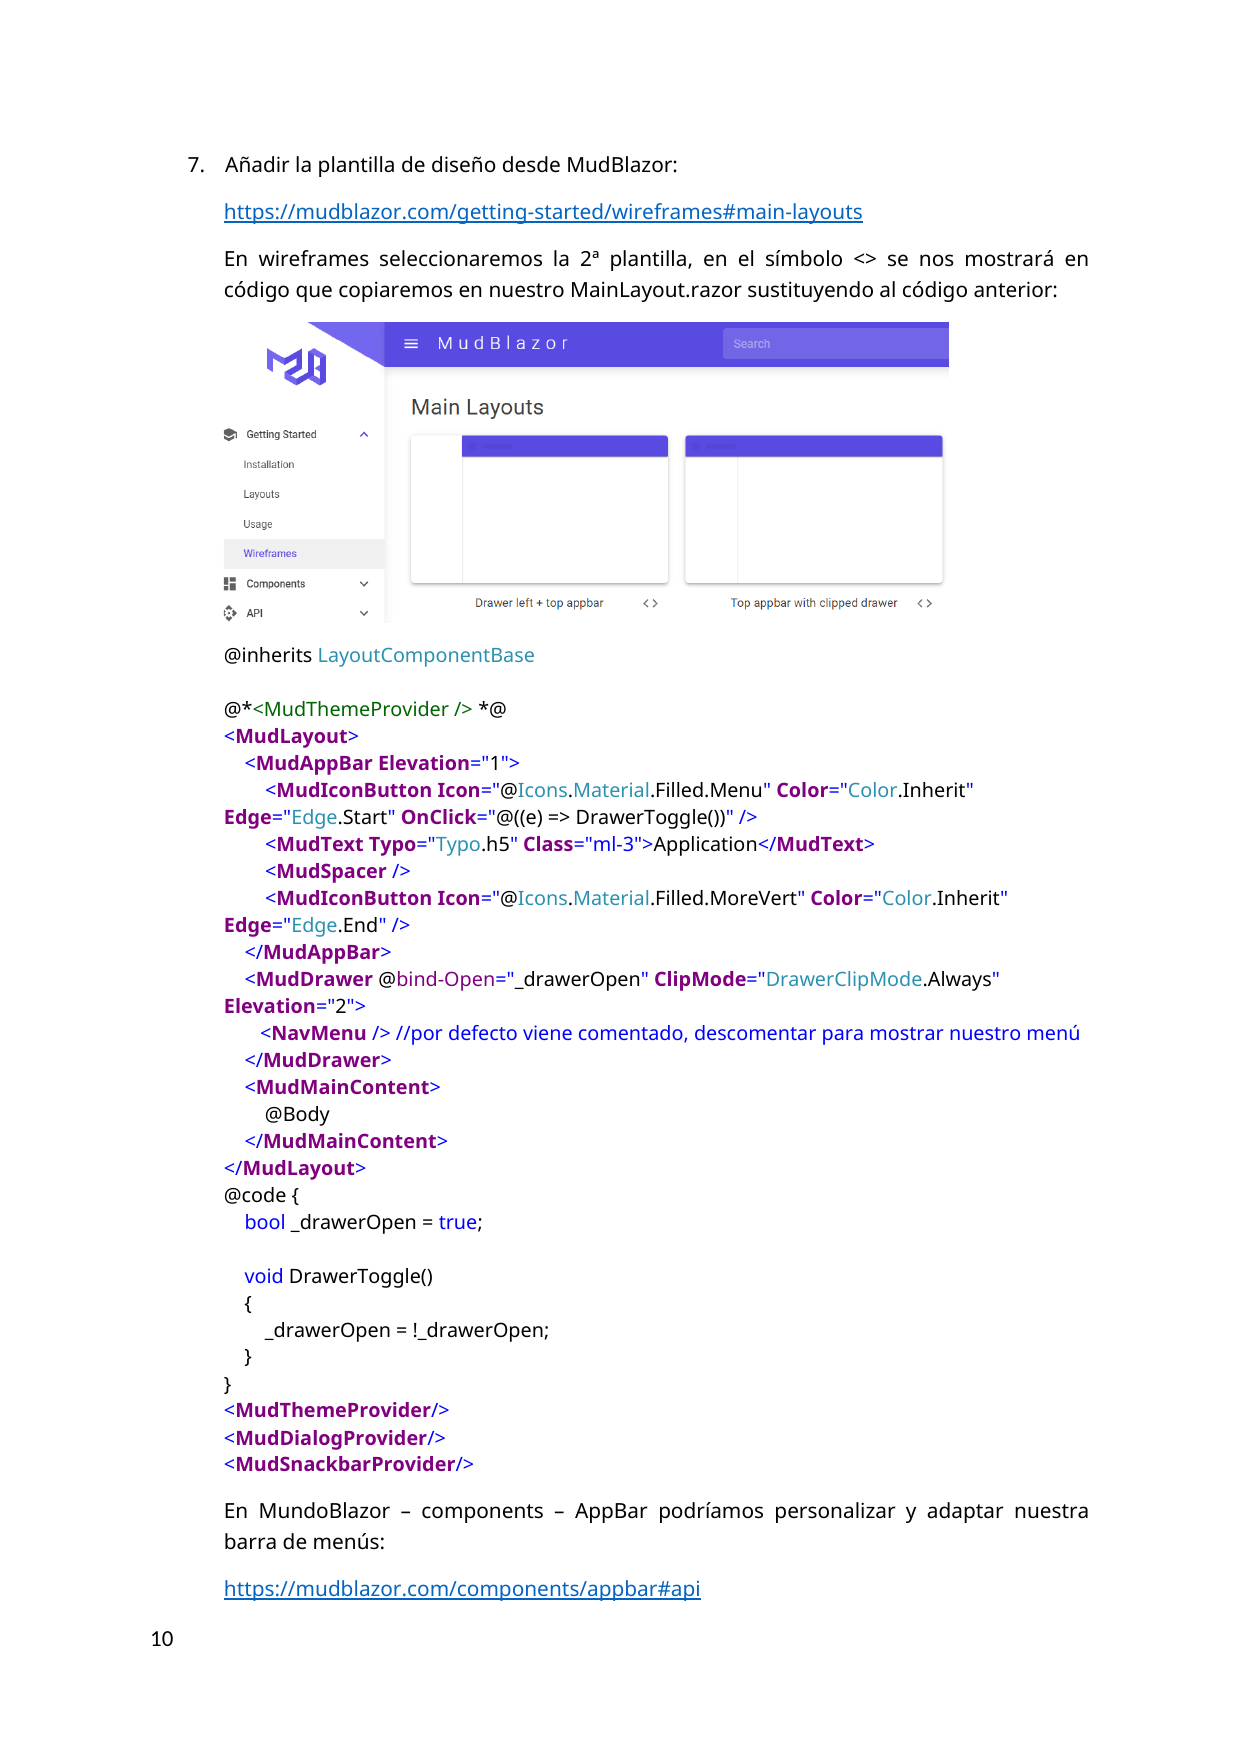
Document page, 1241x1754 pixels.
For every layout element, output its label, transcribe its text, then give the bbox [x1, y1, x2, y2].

text En wireframes seleccionaremos la 2ª plantilla, en el símbolo <> se nos mostrará en código que copiaremos en nuestro MainLayout.razor sustituyendo al código anterior: [224, 244, 1090, 304]
text bool _drawerOpen = true; [224, 1208, 1090, 1235]
text <MudSnackbarProvider/> [224, 1451, 1090, 1478]
text @Body [224, 1100, 1090, 1127]
text <MudLayout> [224, 722, 1090, 749]
text <MudDialogProvider/> [224, 1424, 1090, 1451]
text <MudIconButton Icon="@Icons.Material.Filled.MoreVert" Color="Color.Inherit" Edge="Edge.End" /> [224, 884, 1090, 938]
text } [224, 1343, 1090, 1370]
text void DrawerToggle() [224, 1262, 1090, 1289]
text <MudDrawer @bind-Open="_drawerOpen" ClipMode="DrawerClipMode.Always" Elevation="2"> [224, 965, 1090, 1019]
text @inherits LayoutComponentBase [224, 641, 1090, 668]
text </MudLayout> [224, 1154, 1090, 1181]
text { [224, 1289, 1090, 1316]
text <MudThemeProvider/> [224, 1397, 1090, 1424]
text @*<MudThemeProvider /> *@ [224, 695, 1090, 722]
text } [224, 1370, 1090, 1397]
text @code { [224, 1181, 1090, 1208]
picture [223, 322, 949, 623]
text <MudIconButton Icon="@Icons.Material.Filled.Menu" Color="Color.Inherit" Edge="Edge.Start" OnClick="@((e) => DrawerToggle())" /> [224, 776, 1090, 830]
text </MudMainContent> [224, 1127, 1090, 1154]
text _drawerOpen = !_drawerOpen; [224, 1316, 1090, 1343]
text <MudSpacer /> [224, 857, 1090, 884]
text </MudAppBar> [224, 938, 1090, 965]
text <MudAppBar Elevation="1"> [224, 749, 1090, 776]
text <MudText Typo="Typo.h5" Class="ml-3">Application</MudText> [224, 830, 1090, 857]
text https://mudblazor.com/components/appbar#api [224, 1574, 1090, 1603]
text En MundoBlazor – components – AppBar podríamos personalizar y adaptar nuestra barra de menús: [224, 1496, 1090, 1556]
text <MudMainContent> [224, 1073, 1090, 1100]
text </MudDrawer> [224, 1046, 1090, 1073]
list Añadir la plantilla de diseño desde MudBlazor: [187, 150, 1090, 178]
text https://mudblazor.com/getting-started/wireframes#main-layouts [150, 197, 1090, 226]
text <NavMenu /> //por defecto viene comentado, descomentar para mostrar nuestro menú [224, 1019, 1090, 1046]
